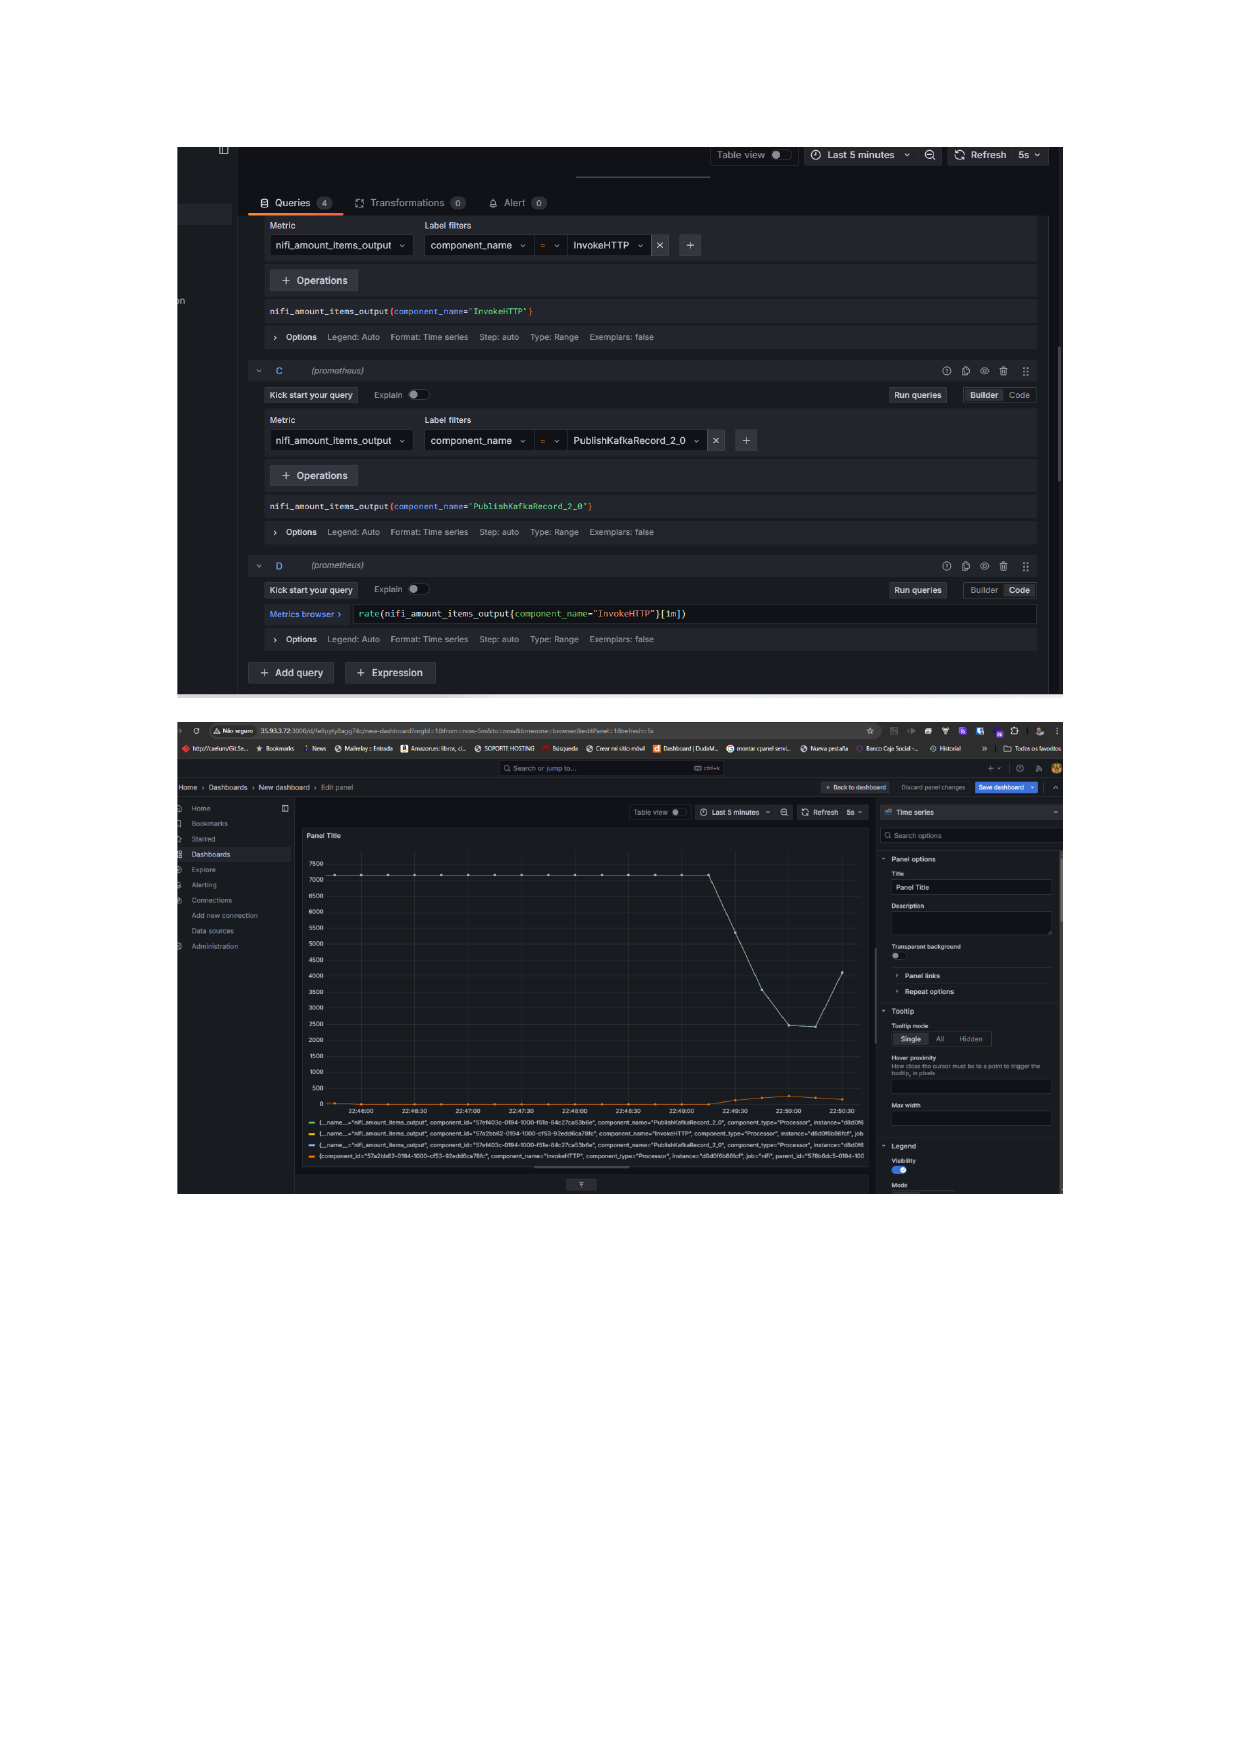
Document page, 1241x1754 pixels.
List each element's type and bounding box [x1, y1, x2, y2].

picture [177, 147, 1063, 698]
picture [177, 722, 1063, 1194]
